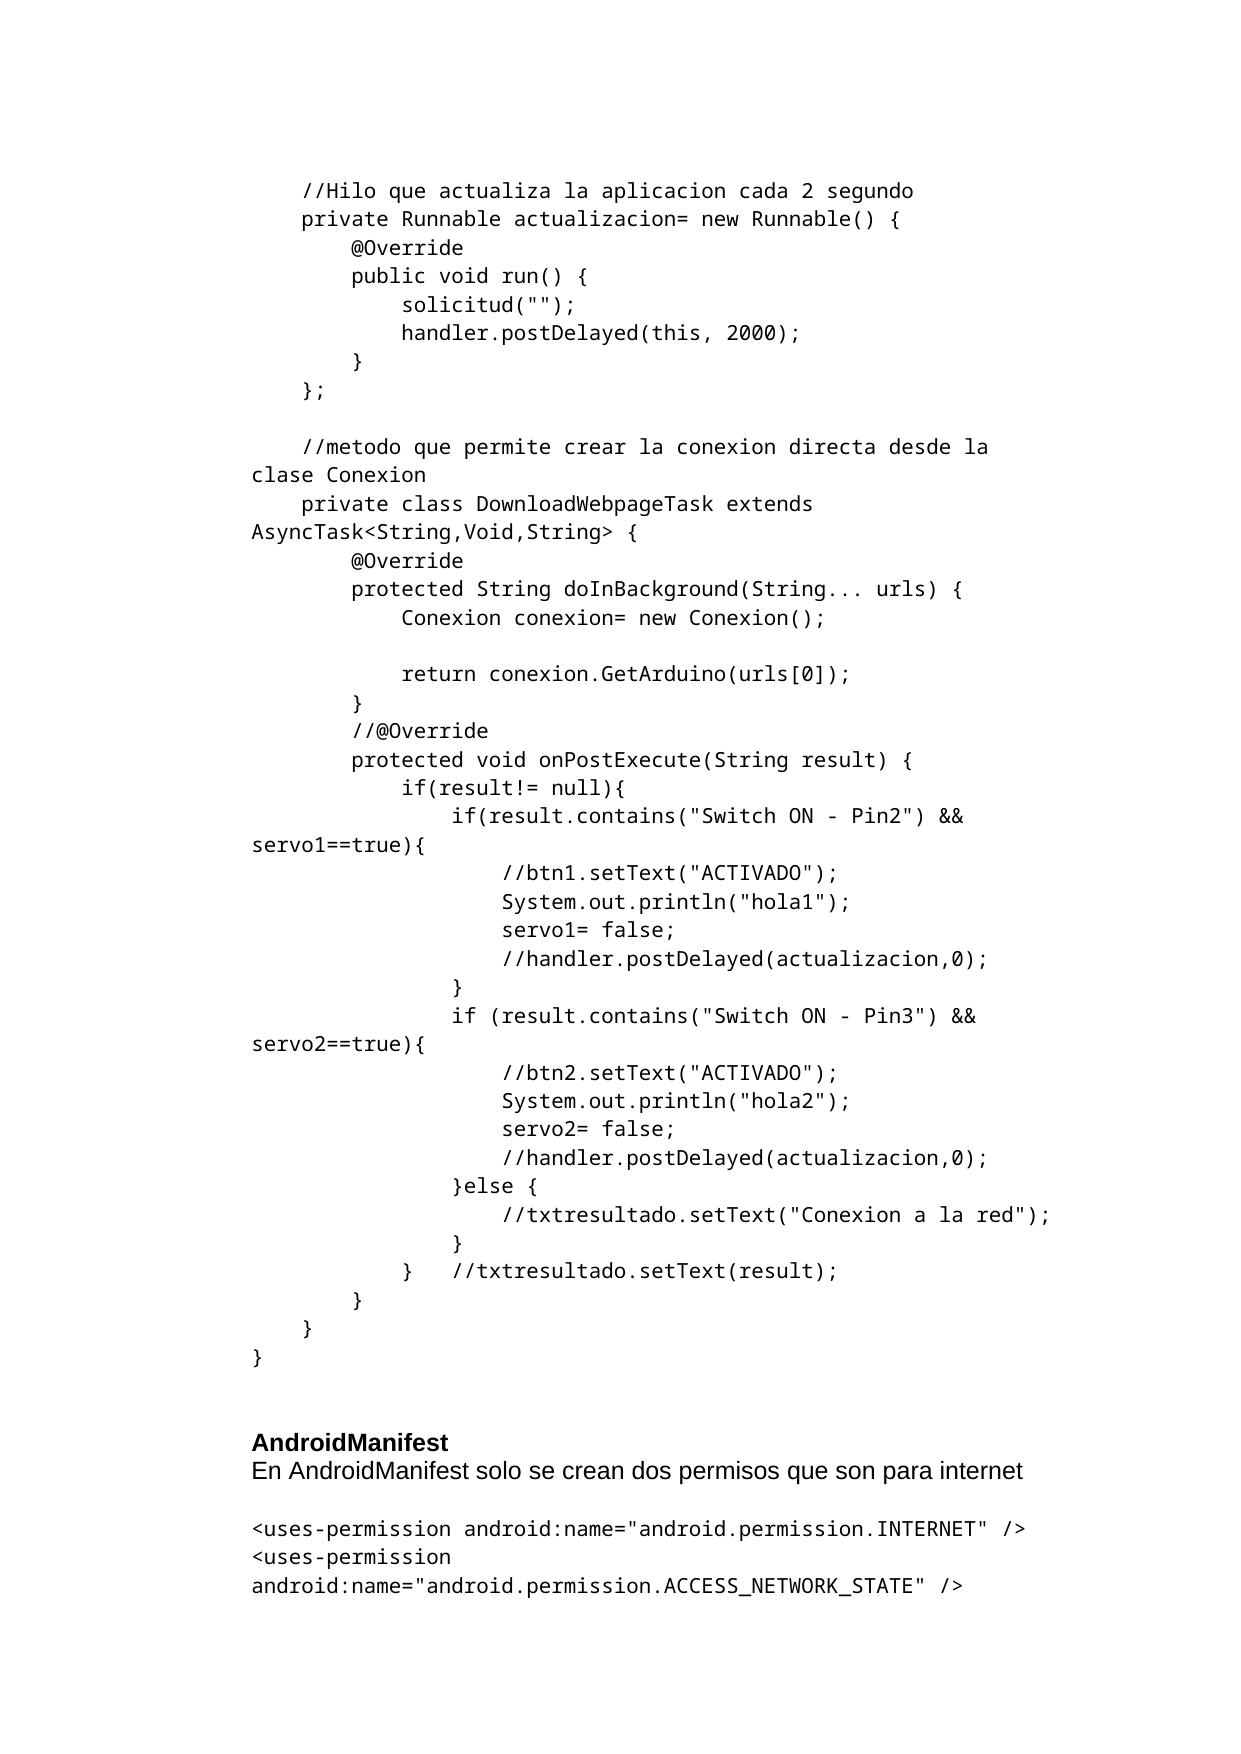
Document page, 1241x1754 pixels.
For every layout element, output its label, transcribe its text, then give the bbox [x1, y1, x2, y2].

text En AndroidManifest solo se crean dos permisos que son para internet [251, 1456, 1063, 1485]
text AndroidManifest [251, 1428, 1063, 1456]
text <uses-permission android:name="android.permission.INTERNET" /> <uses-permission android:name="android.permission.ACCESS_NETWORK_STATE" /> [251, 1514, 1063, 1599]
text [251, 148, 1063, 1370]
